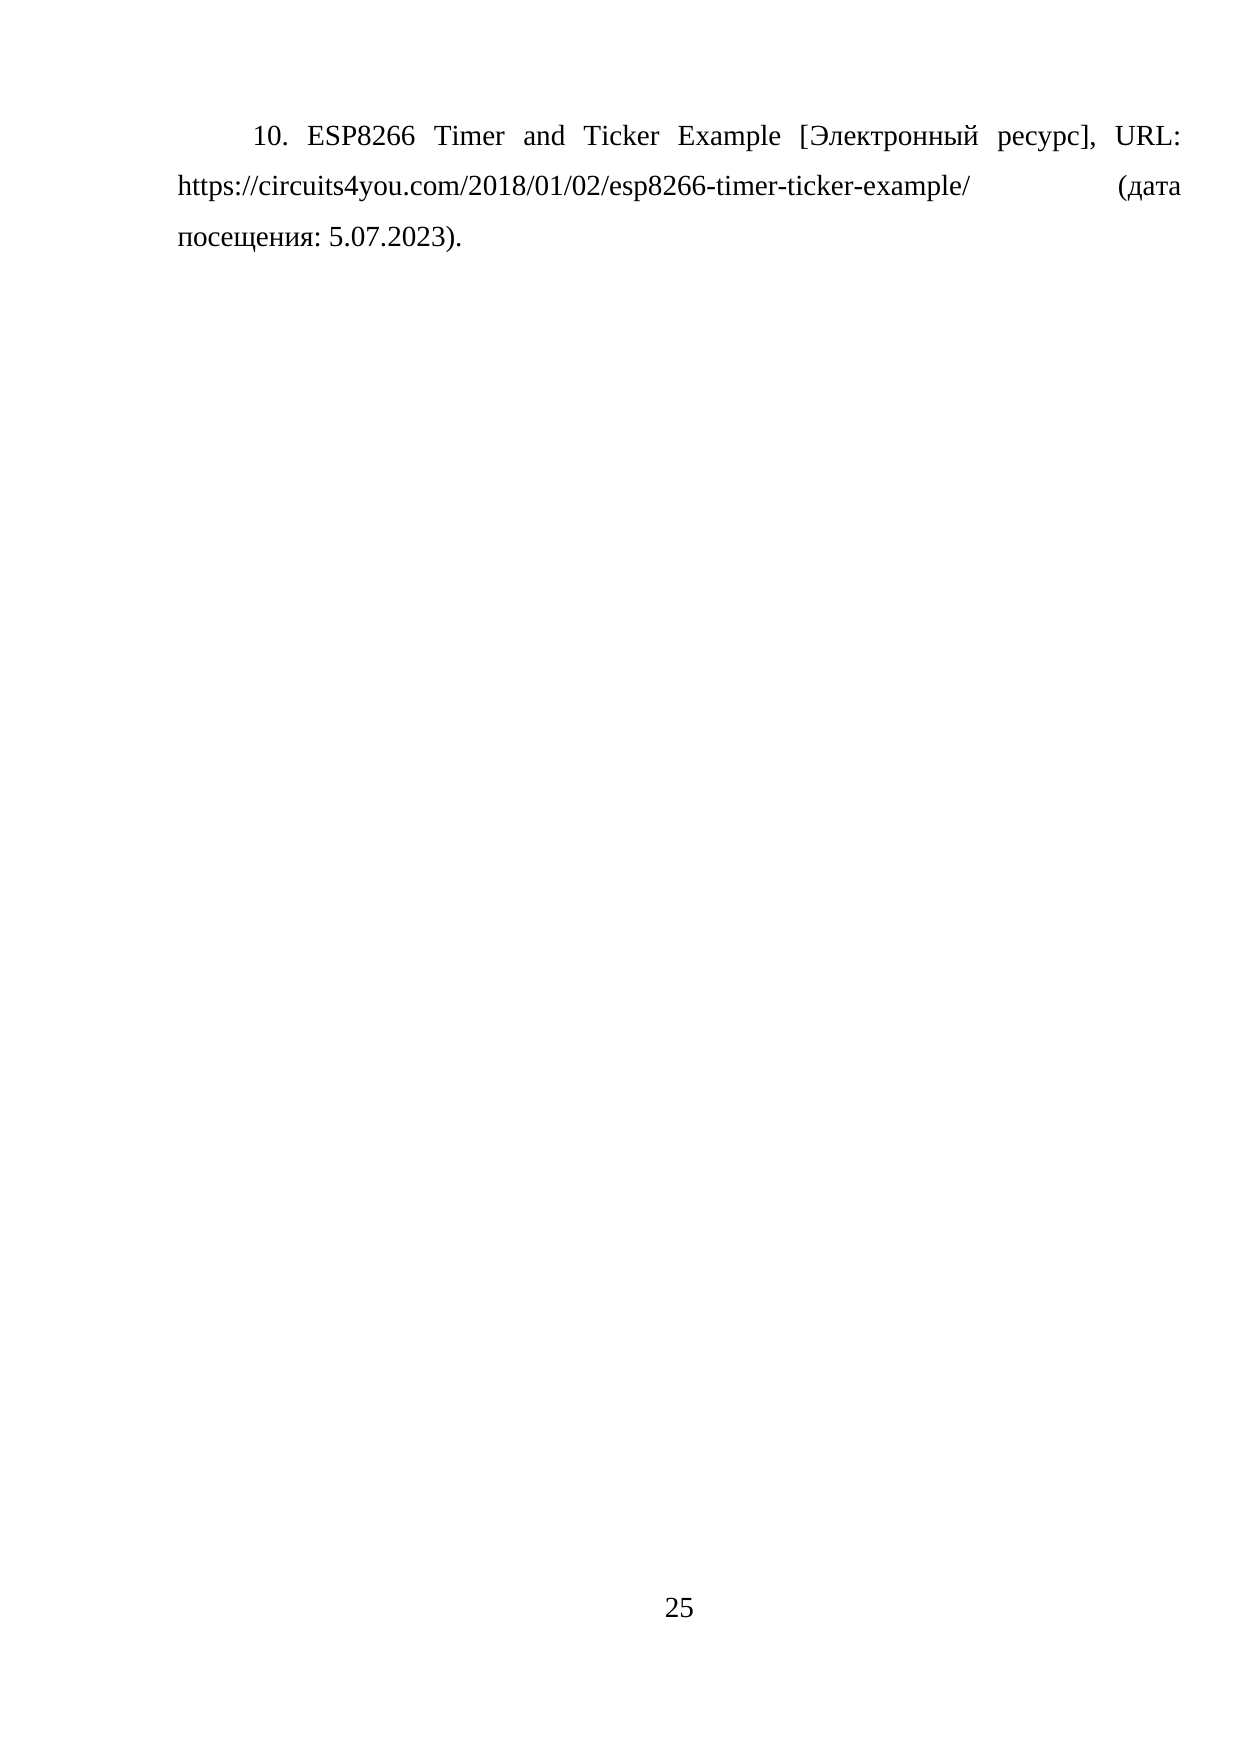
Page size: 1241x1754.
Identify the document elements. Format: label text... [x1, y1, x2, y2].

text 10. ESP8266 Timer and Ticker Example [Электронный ресурс], URL: https://circuits4you.com/2018/01/02/esp8266-timer-ticker-example/ (дата посещения: 5.07.2023). [177, 118, 1181, 169]
text 10. ESP8266 Timer and Ticker Example [Электронный ресурс], URL: https://circuits4you.com/2018/01/02/esp8266-timer-ticker-example/ (дата посещения: 5.07.2023). [177, 202, 1181, 252]
